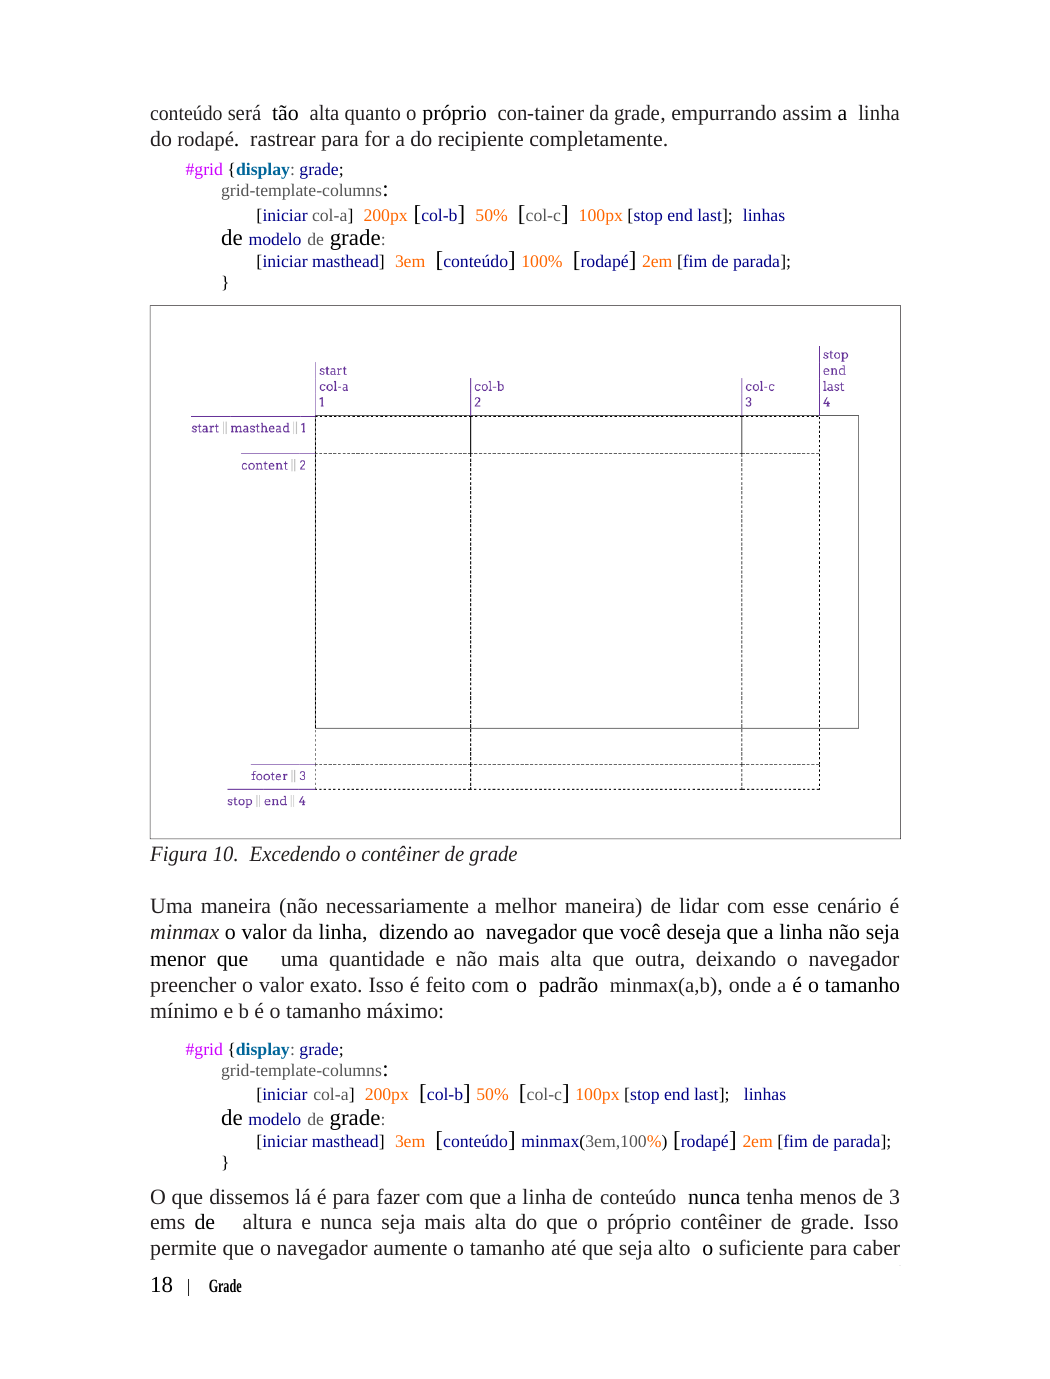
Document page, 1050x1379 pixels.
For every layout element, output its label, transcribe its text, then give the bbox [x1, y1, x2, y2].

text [150, 100, 900, 151]
text grid-template-columns: [221, 180, 989, 201]
text [iniciar col-a] 200px [col-b] 50% [col-c] 100px [stop end last]; linhas de modelo de grade: [221, 201, 805, 251]
text grid-template-columns: [221, 1059, 989, 1081]
text } [221, 272, 989, 293]
picture [191, 346, 859, 808]
text } [221, 1152, 989, 1173]
text #grid {display: grade; [185, 1037, 989, 1059]
text #grid {display: grade; [185, 158, 989, 180]
text [iniciar col-a] 200px [col-b] 50% [col-c] 100px [stop end last]; linhas de modelo de grade: [221, 1081, 805, 1130]
text [iniciar masthead] 3em [conteúdo] 100% [rodapé] 2em [fim de parada]; [256, 251, 989, 272]
text [iniciar masthead] 3em [conteúdo] minmax(3em,100%) [rodapé] 2em [fim de parada]; [256, 1130, 989, 1152]
text Uma maneira (não necessariamente a melhor maneira) de lidar com esse cenário é minmax o valor da linha, dizendo ao navegador que você deseja que a linha não seja menor que uma quantidade e não mais alta que outra, deixando o navegador preencher o valor exato. Isso é feito com o padrão minmax(a,b), onde a é o tamanho mínimo e b é o tamanho máximo: [150, 893, 900, 1024]
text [150, 1184, 900, 1260]
